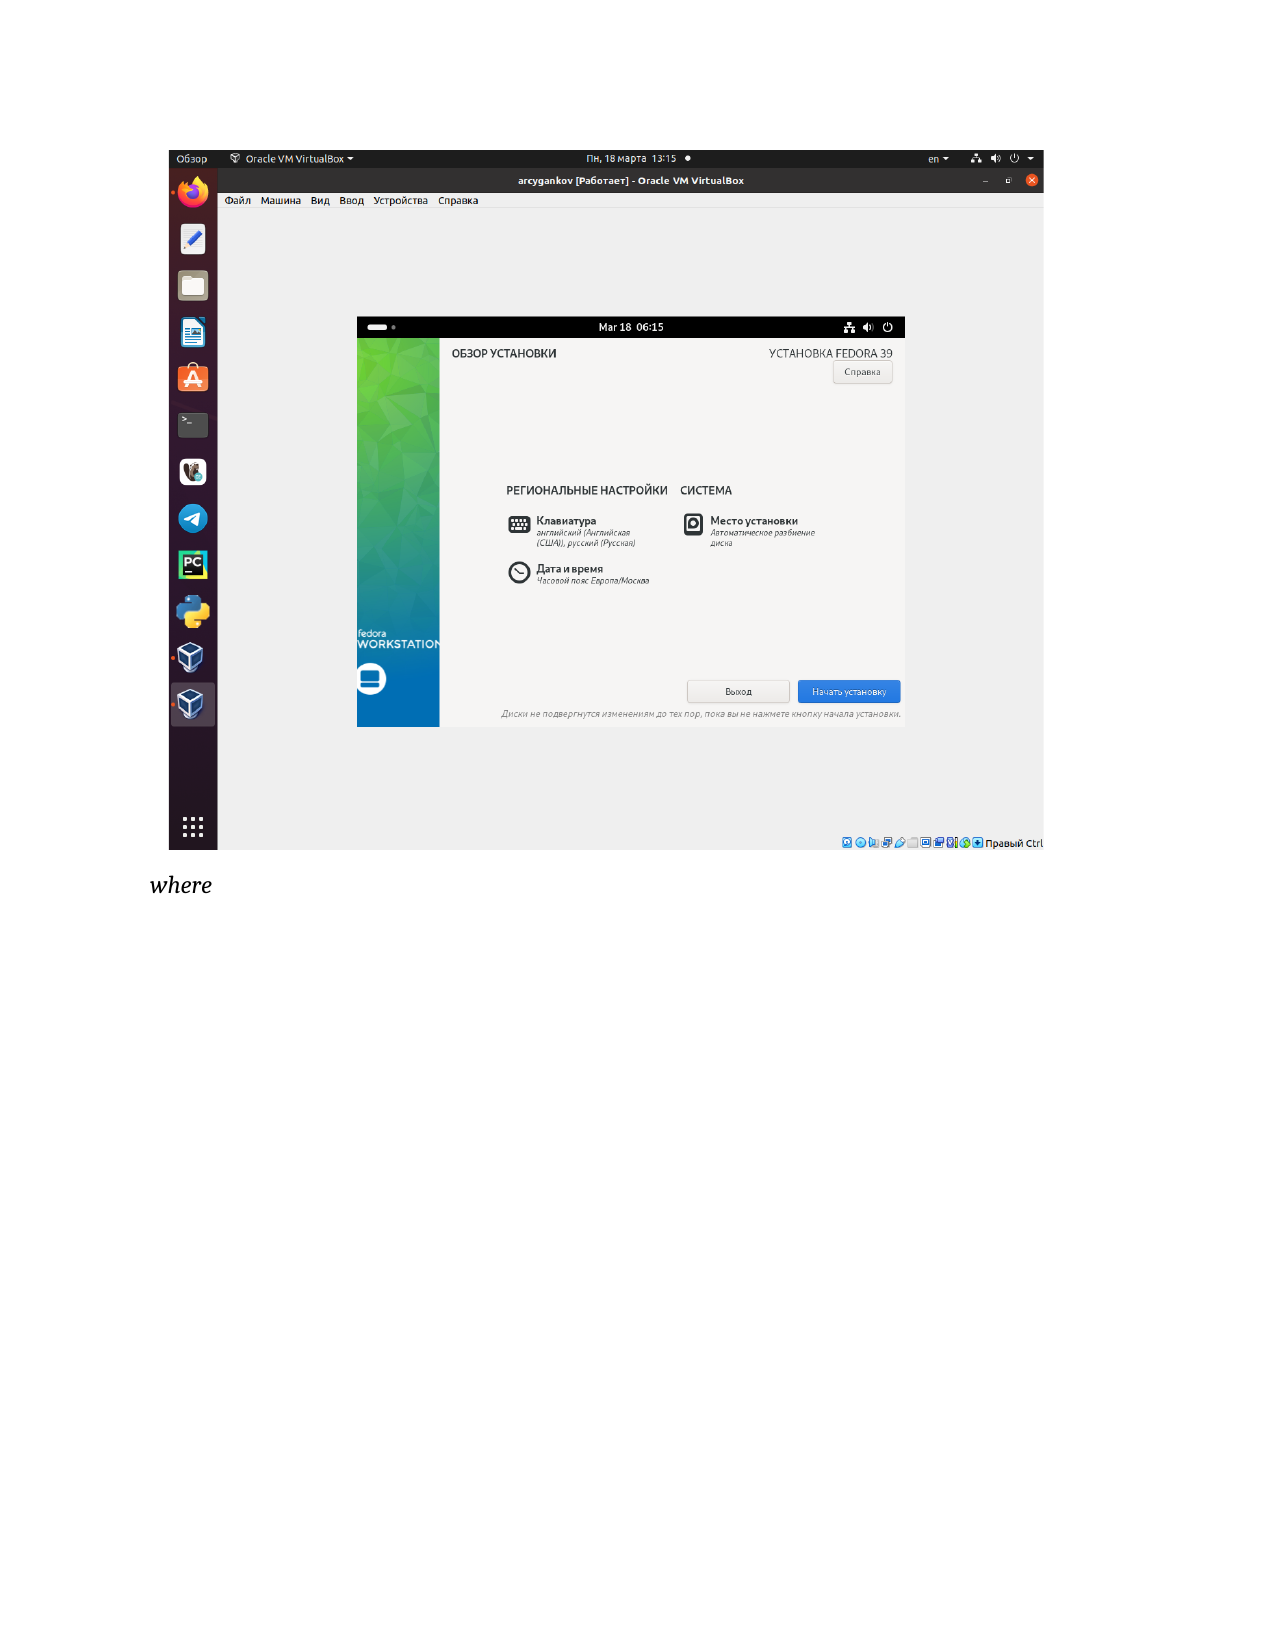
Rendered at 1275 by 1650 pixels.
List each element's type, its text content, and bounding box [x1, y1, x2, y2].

picture [168, 150, 1044, 850]
text where [150, 871, 1125, 899]
